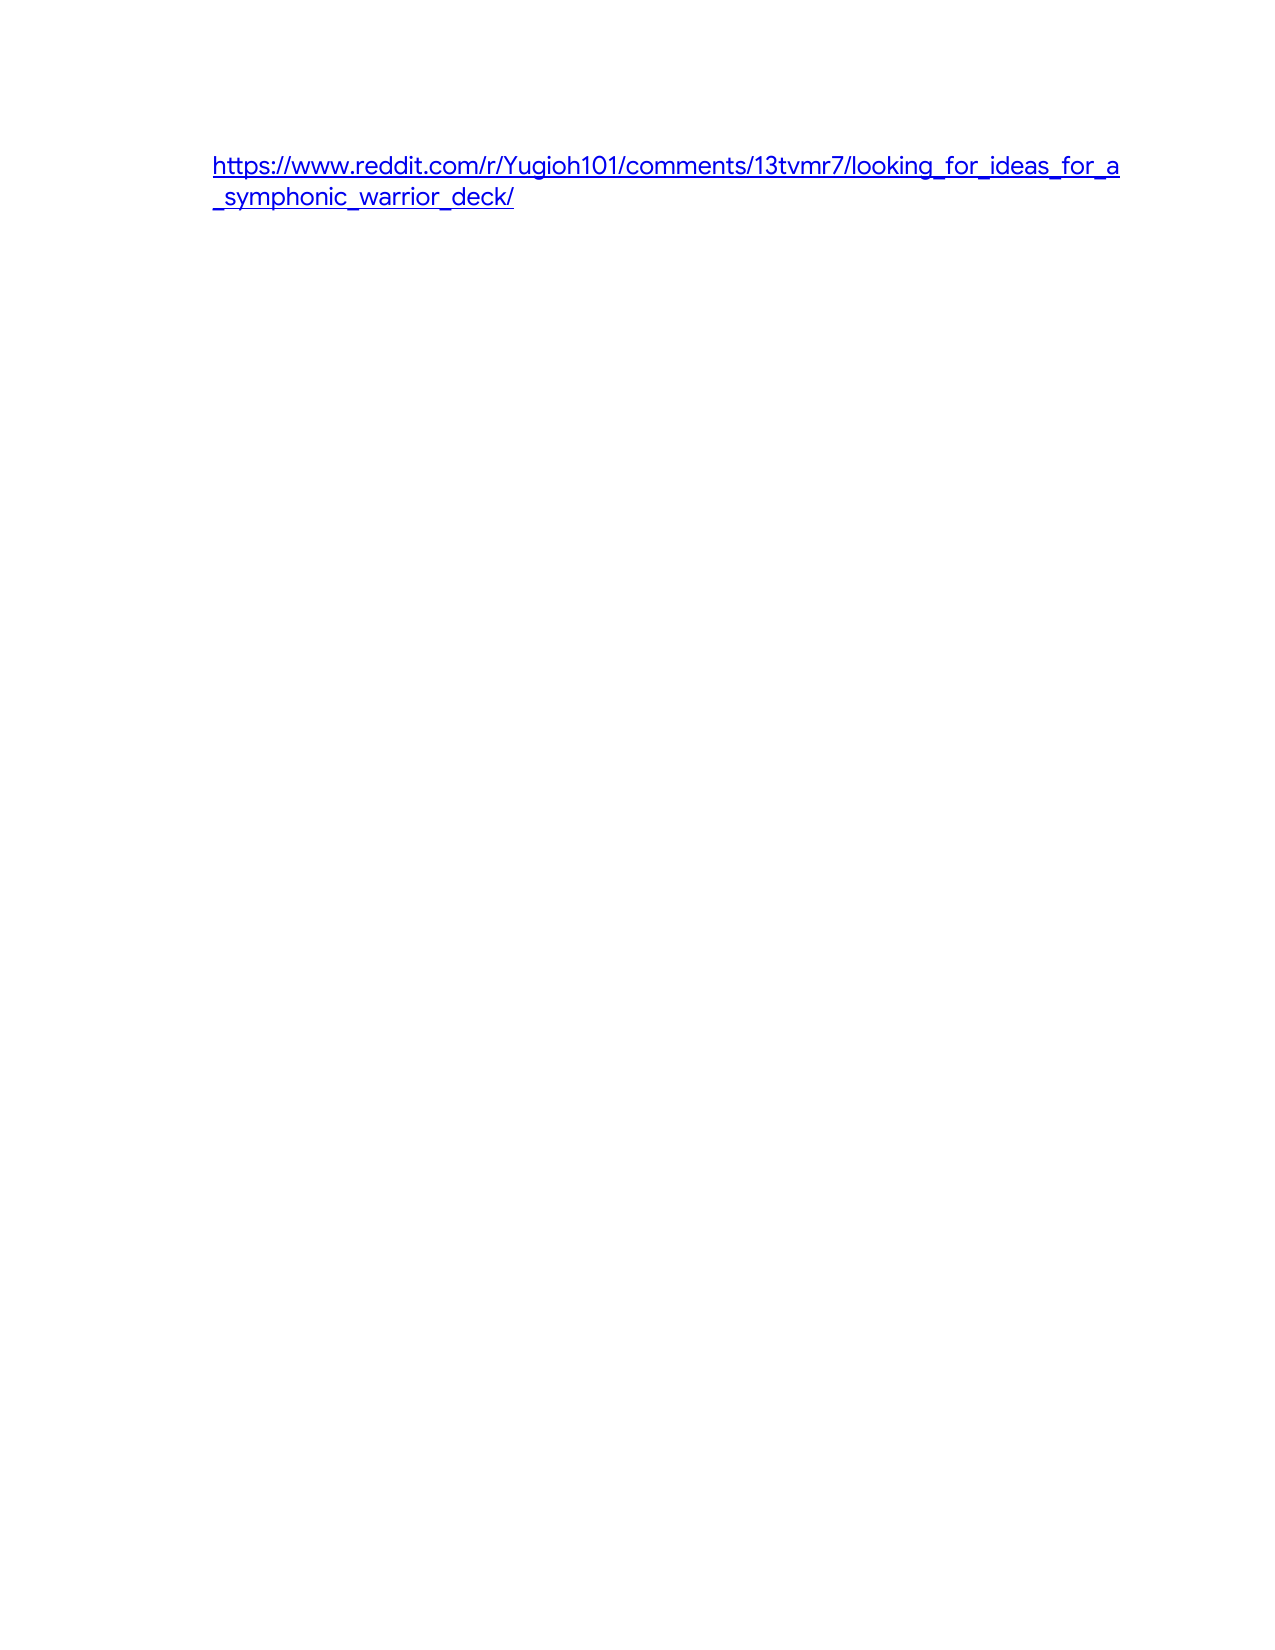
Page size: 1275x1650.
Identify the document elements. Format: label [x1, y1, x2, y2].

list [175, 150, 1125, 213]
